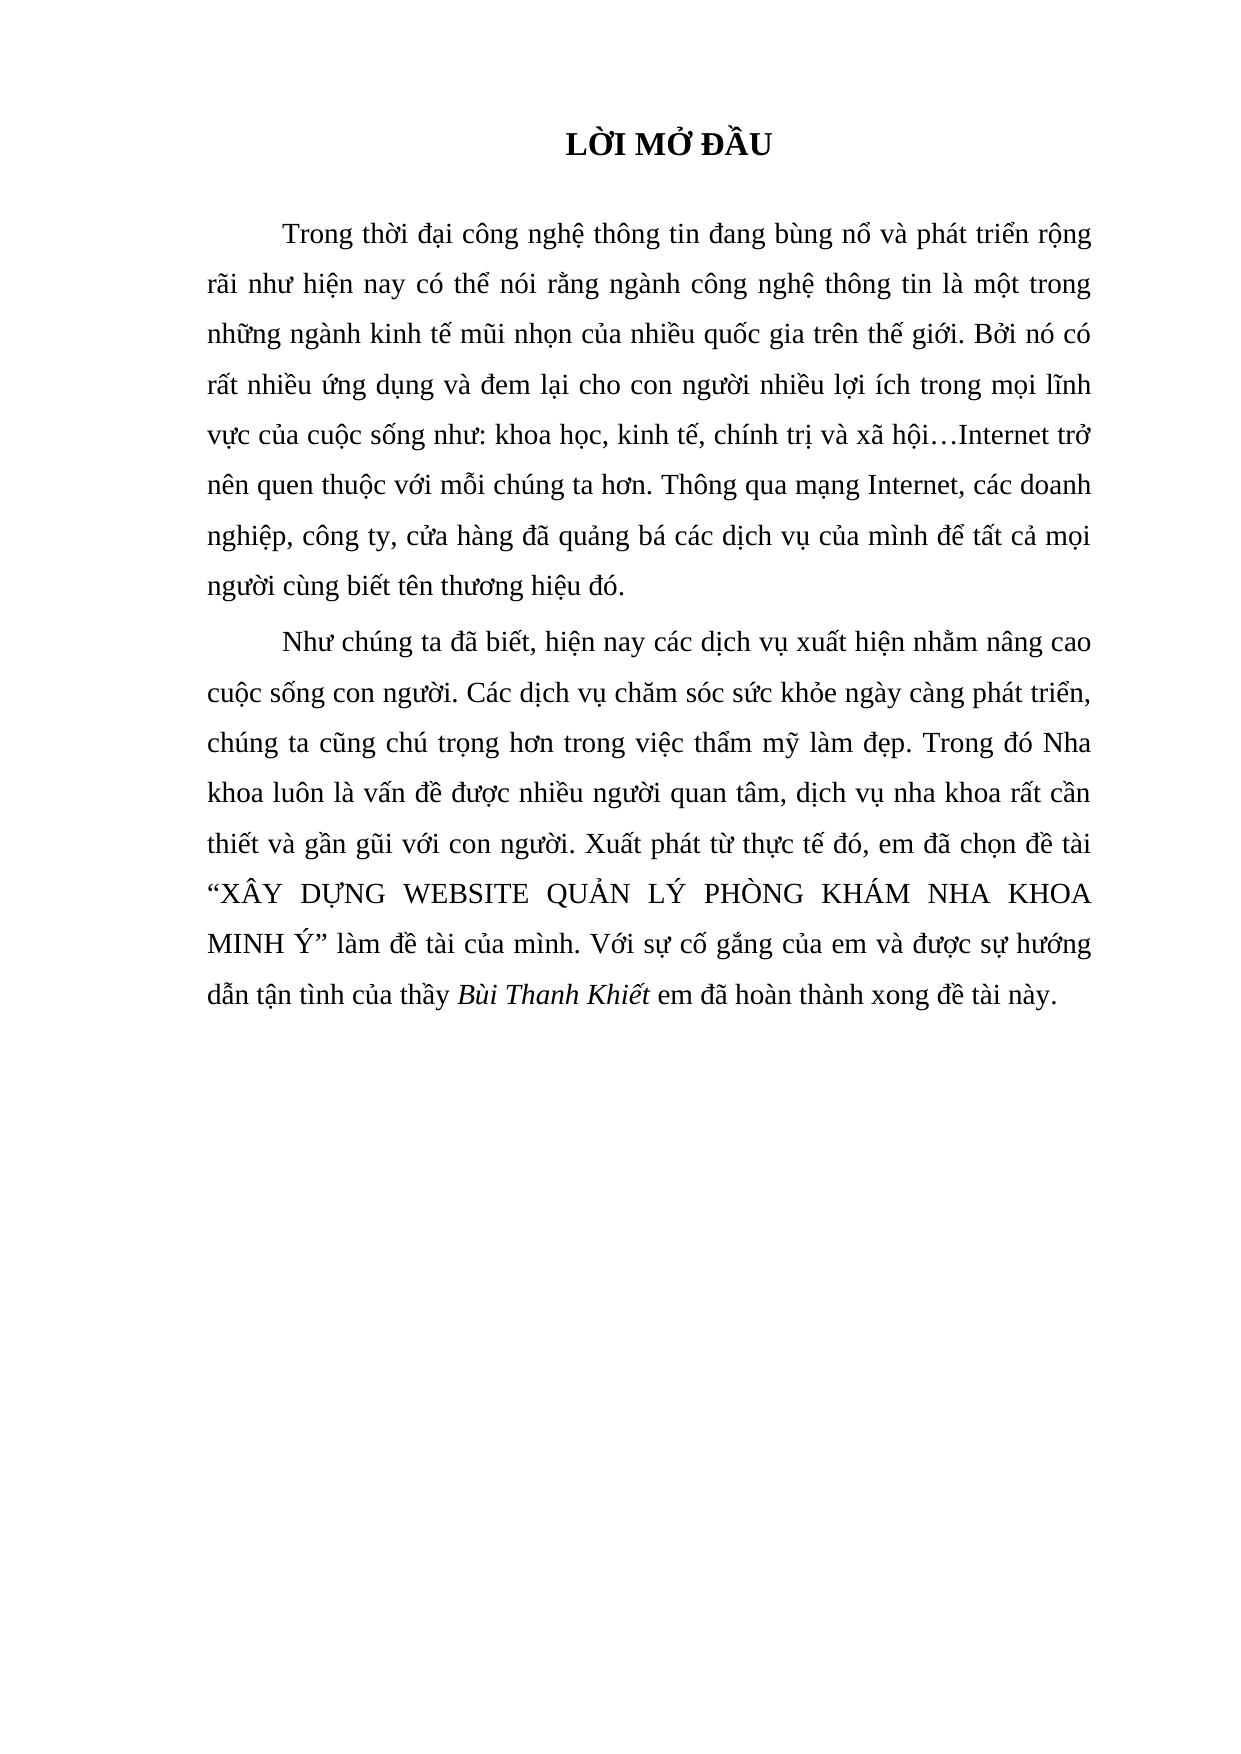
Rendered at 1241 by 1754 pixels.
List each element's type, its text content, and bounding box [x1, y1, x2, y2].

text Như chúng ta đã biết, hiện nay các dịch vụ xuất hiện nhằm nâng cao cuộc sống con người. Các dịch vụ chăm sóc sức khỏe ngày càng phát triển, chúng ta cũng chú trọng hơn trong việc thẩm mỹ làm đẹp. Trong đó Nha khoa luôn là vấn đề được nhiều người quan tâm, dịch vụ nha khoa rất cần thiết và gần gũi với con người. Xuất phát từ thực tế đó, em đã chọn đề tài “XÂY DỰNG WEBSITE QUẢN LÝ PHÒNG KHÁM NHA KHOA MINH Ý” làm đề tài của mình. Với sự cố gắng của em và được sự hướng dẫn tận tình của thầy Bùi Thanh Khiết em đã hoàn thành xong đề tài này. [207, 624, 1092, 1010]
text Trong thời đại công nghệ thông tin đang bùng nổ và phát triển rộng rãi như hiện nay có thể nói rằng ngành công nghệ thông tin là một trong những ngành kinh tế mũi nhọn của nhiều quốc gia trên thế giới. Bởi nó có rất nhiều ứng dụng và đem lại cho con người nhiều lợi ích trong mọi lĩnh vực của cuộc sống như: khoa học, kinh tế, chính trị và xã hội…Internet trở nên quen thuộc với mỗi chúng ta hơn. Thông qua mạng Internet, các doanh nghiệp, công ty, cửa hàng đã quảng bá các dịch vụ của mình để tất cả mọi người cùng biết tên thương hiệu đó. [207, 216, 1092, 602]
text LỜI MỞ ĐẦU [507, 124, 1092, 163]
